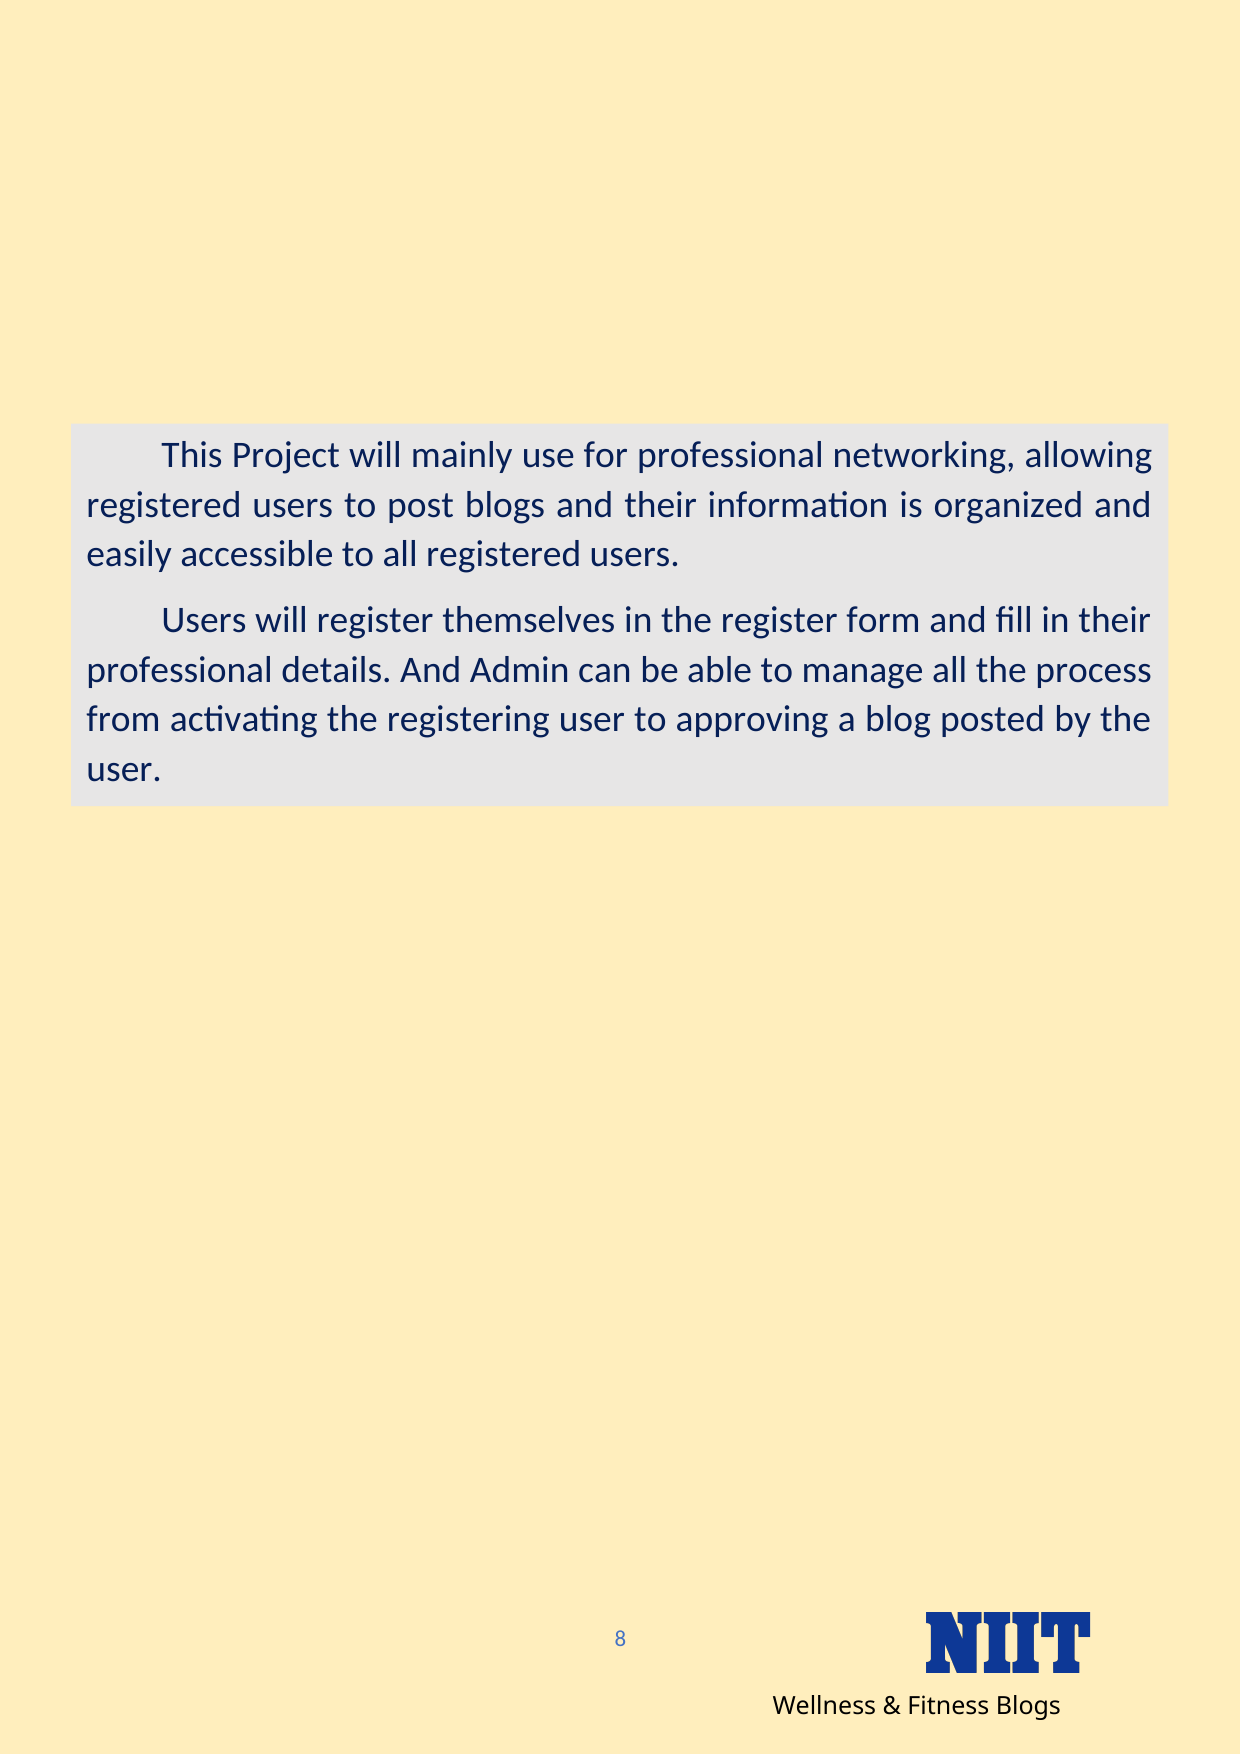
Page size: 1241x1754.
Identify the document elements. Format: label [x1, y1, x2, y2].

picture [926, 1612, 1091, 1673]
